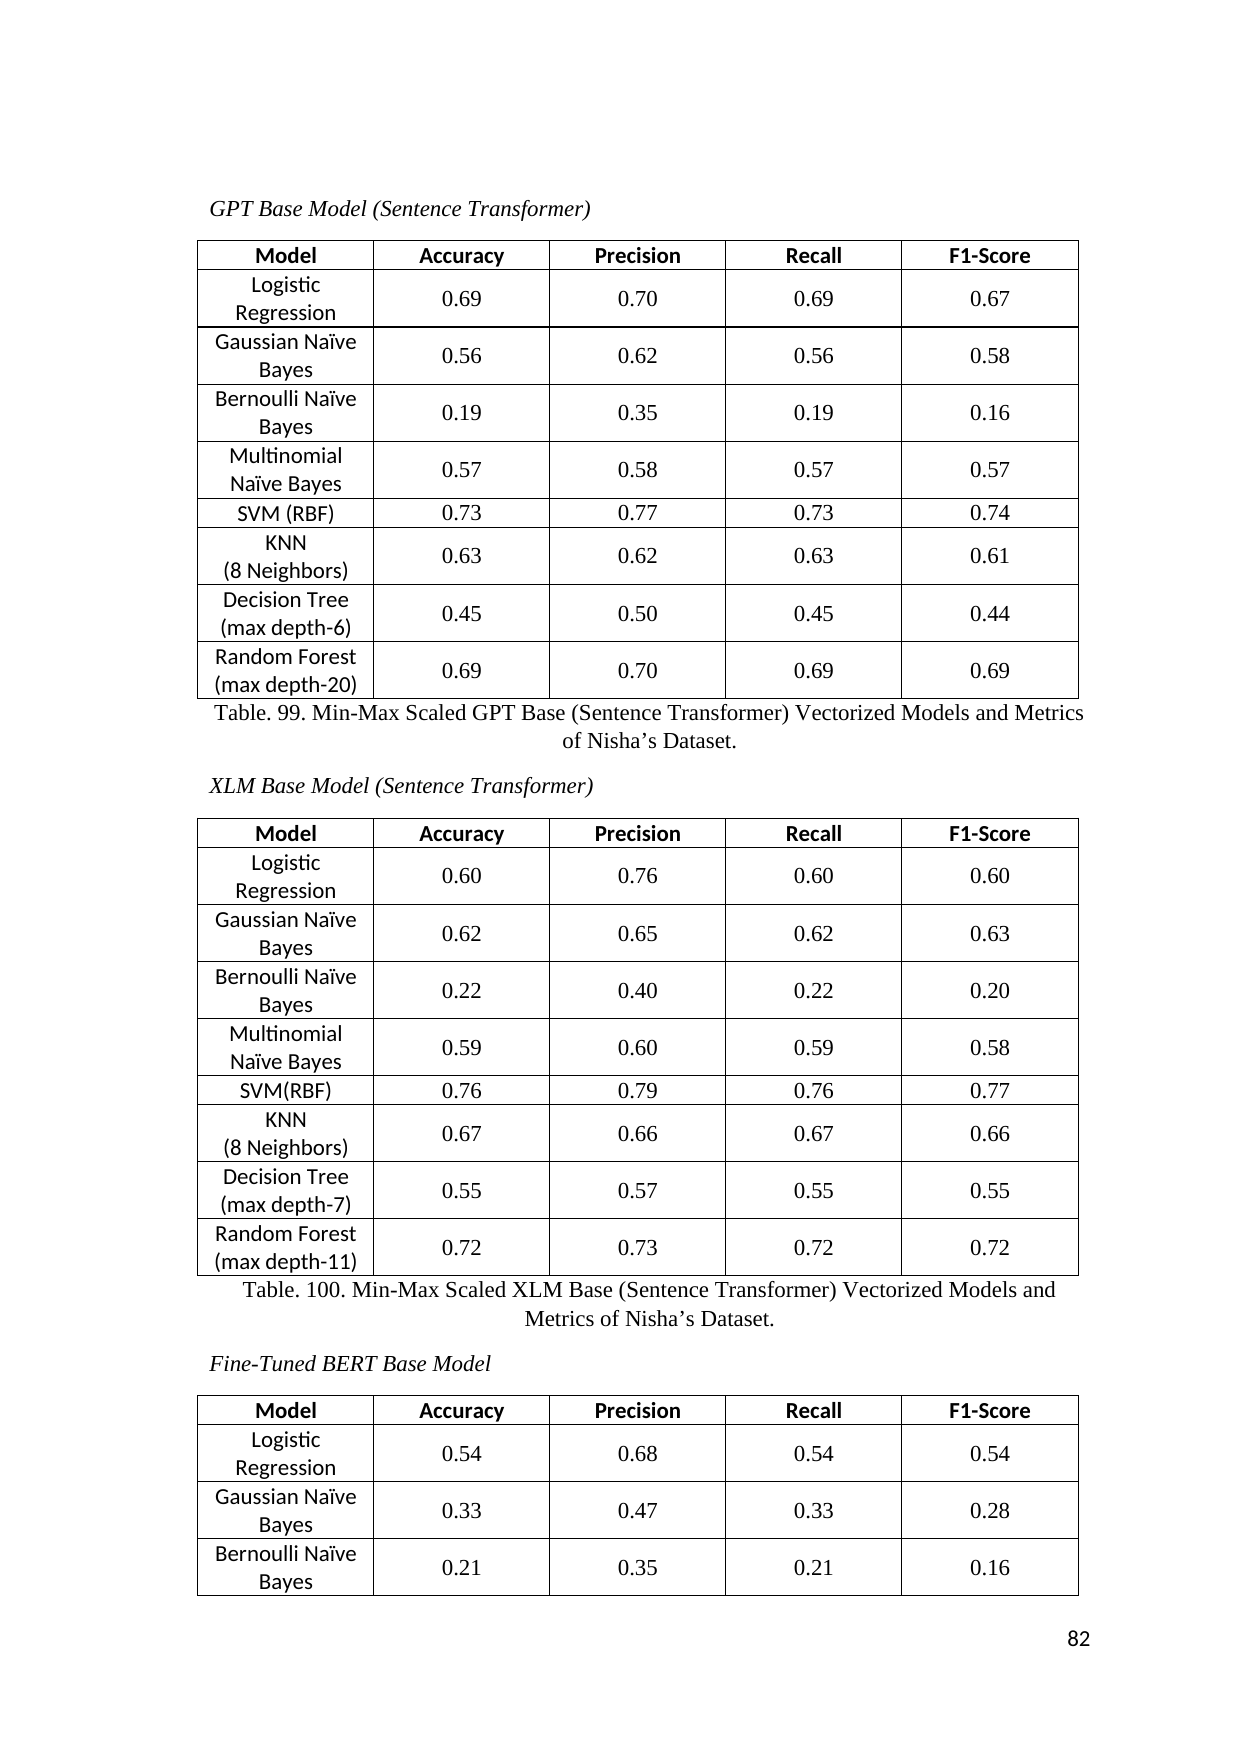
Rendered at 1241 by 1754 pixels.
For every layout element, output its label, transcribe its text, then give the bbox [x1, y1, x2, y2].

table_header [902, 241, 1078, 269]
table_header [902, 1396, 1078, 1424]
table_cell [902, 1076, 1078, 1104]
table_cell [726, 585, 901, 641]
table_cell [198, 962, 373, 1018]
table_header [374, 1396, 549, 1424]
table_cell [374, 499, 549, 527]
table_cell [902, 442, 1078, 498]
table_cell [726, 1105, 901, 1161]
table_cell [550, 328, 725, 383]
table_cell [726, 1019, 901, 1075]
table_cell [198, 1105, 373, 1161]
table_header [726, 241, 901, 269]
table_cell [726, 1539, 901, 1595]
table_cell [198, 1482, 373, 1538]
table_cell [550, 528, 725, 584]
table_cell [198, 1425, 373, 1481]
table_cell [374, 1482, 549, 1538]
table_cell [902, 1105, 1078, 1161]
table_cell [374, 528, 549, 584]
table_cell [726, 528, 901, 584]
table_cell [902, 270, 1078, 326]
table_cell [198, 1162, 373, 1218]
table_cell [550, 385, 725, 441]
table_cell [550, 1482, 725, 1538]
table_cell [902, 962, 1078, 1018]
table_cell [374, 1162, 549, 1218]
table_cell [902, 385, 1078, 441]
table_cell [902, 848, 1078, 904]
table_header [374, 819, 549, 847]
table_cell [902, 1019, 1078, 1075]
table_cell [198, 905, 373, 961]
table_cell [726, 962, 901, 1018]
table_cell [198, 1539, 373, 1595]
text GPT Base Model (Sentence Transformer) [209, 195, 1090, 221]
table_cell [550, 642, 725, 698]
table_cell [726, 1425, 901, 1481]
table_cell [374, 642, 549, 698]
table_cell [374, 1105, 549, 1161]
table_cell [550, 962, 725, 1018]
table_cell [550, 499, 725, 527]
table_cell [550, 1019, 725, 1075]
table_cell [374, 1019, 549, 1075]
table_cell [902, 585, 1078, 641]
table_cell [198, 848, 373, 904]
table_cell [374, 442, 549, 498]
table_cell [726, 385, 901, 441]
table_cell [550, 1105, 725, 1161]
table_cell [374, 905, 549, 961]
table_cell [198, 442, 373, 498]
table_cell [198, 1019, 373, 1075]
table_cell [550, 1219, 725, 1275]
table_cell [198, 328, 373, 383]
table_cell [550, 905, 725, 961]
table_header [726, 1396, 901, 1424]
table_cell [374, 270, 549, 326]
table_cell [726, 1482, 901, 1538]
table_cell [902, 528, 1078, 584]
text XLM Base Model (Sentence Transformer) [209, 772, 1090, 799]
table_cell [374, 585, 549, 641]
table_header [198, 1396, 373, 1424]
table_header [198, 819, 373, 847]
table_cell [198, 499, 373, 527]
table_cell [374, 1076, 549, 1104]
text Table. 100. Min-Max Scaled XLM Base (Sentence Transformer) Vectorized Models and Metrics of Nisha’s Dataset. [209, 1276, 1090, 1331]
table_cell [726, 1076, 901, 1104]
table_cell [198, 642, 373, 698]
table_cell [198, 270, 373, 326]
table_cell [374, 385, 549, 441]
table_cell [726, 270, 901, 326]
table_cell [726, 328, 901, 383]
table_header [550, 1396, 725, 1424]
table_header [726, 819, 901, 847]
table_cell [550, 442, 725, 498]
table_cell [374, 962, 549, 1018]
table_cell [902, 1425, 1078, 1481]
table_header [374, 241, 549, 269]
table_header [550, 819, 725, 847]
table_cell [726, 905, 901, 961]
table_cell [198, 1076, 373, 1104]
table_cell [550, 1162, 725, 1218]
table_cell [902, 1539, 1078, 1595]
text Table. 99. Min-Max Scaled GPT Base (Sentence Transformer) Vectorized Models and Metrics of Nisha’s Dataset. [209, 699, 1090, 754]
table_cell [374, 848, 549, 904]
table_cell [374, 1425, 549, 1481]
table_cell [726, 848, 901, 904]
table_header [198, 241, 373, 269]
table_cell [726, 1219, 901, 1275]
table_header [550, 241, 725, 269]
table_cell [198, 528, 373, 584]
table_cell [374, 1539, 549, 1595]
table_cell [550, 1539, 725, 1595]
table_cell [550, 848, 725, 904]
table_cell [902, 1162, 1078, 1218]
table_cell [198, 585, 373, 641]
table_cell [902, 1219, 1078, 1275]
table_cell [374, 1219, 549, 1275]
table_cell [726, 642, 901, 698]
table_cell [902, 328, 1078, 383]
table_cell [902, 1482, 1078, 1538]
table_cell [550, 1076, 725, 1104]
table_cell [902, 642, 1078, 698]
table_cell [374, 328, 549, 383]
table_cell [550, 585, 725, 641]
text Fine-Tuned BERT Base Model [209, 1350, 1090, 1376]
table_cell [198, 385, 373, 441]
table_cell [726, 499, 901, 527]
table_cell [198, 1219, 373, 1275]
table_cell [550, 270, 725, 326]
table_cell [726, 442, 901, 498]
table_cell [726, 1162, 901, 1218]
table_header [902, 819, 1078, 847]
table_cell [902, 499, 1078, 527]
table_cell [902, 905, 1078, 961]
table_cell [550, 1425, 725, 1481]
